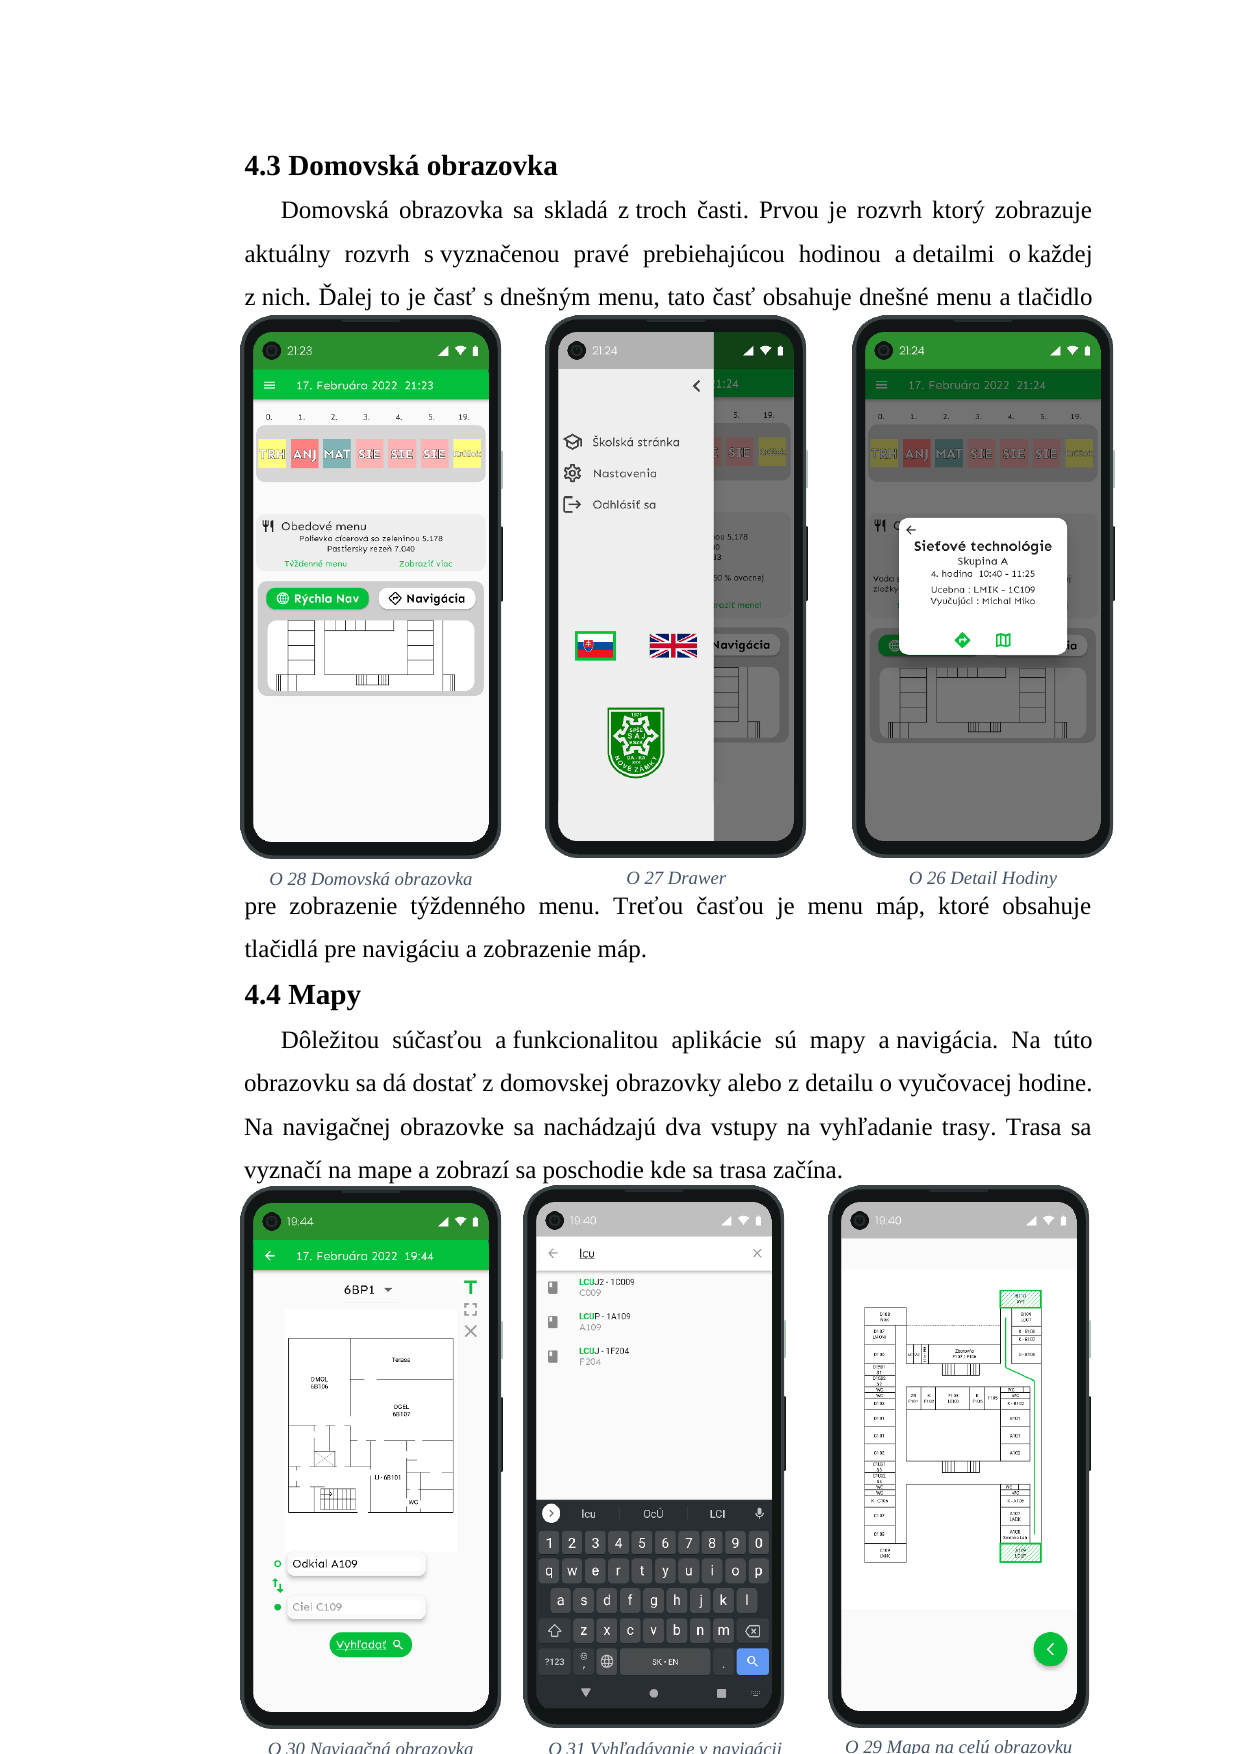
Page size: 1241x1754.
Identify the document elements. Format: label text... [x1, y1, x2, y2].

text Dôležitou súčasťou a funkcionalitou aplikácie sú mapy a navigácia. Na túto obrazovku sa dá dostať z domovskej obrazovky alebo z detailu o vyučovacej hodine. Na navigačnej obrazovke sa nachádzajú dva vstupy na vyhľadanie trasy. Trasa sa vyznačí na mape a zobrazí sa poschodie kde sa trasa začína. [244, 1025, 1092, 1183]
text Domovská obrazovka [244, 148, 1092, 181]
picture [545, 315, 808, 858]
picture [240, 1186, 503, 1729]
text Mapy [244, 977, 1092, 1011]
picture [852, 315, 1115, 858]
picture [523, 1185, 786, 1728]
picture [240, 315, 503, 859]
picture [828, 1185, 1091, 1728]
